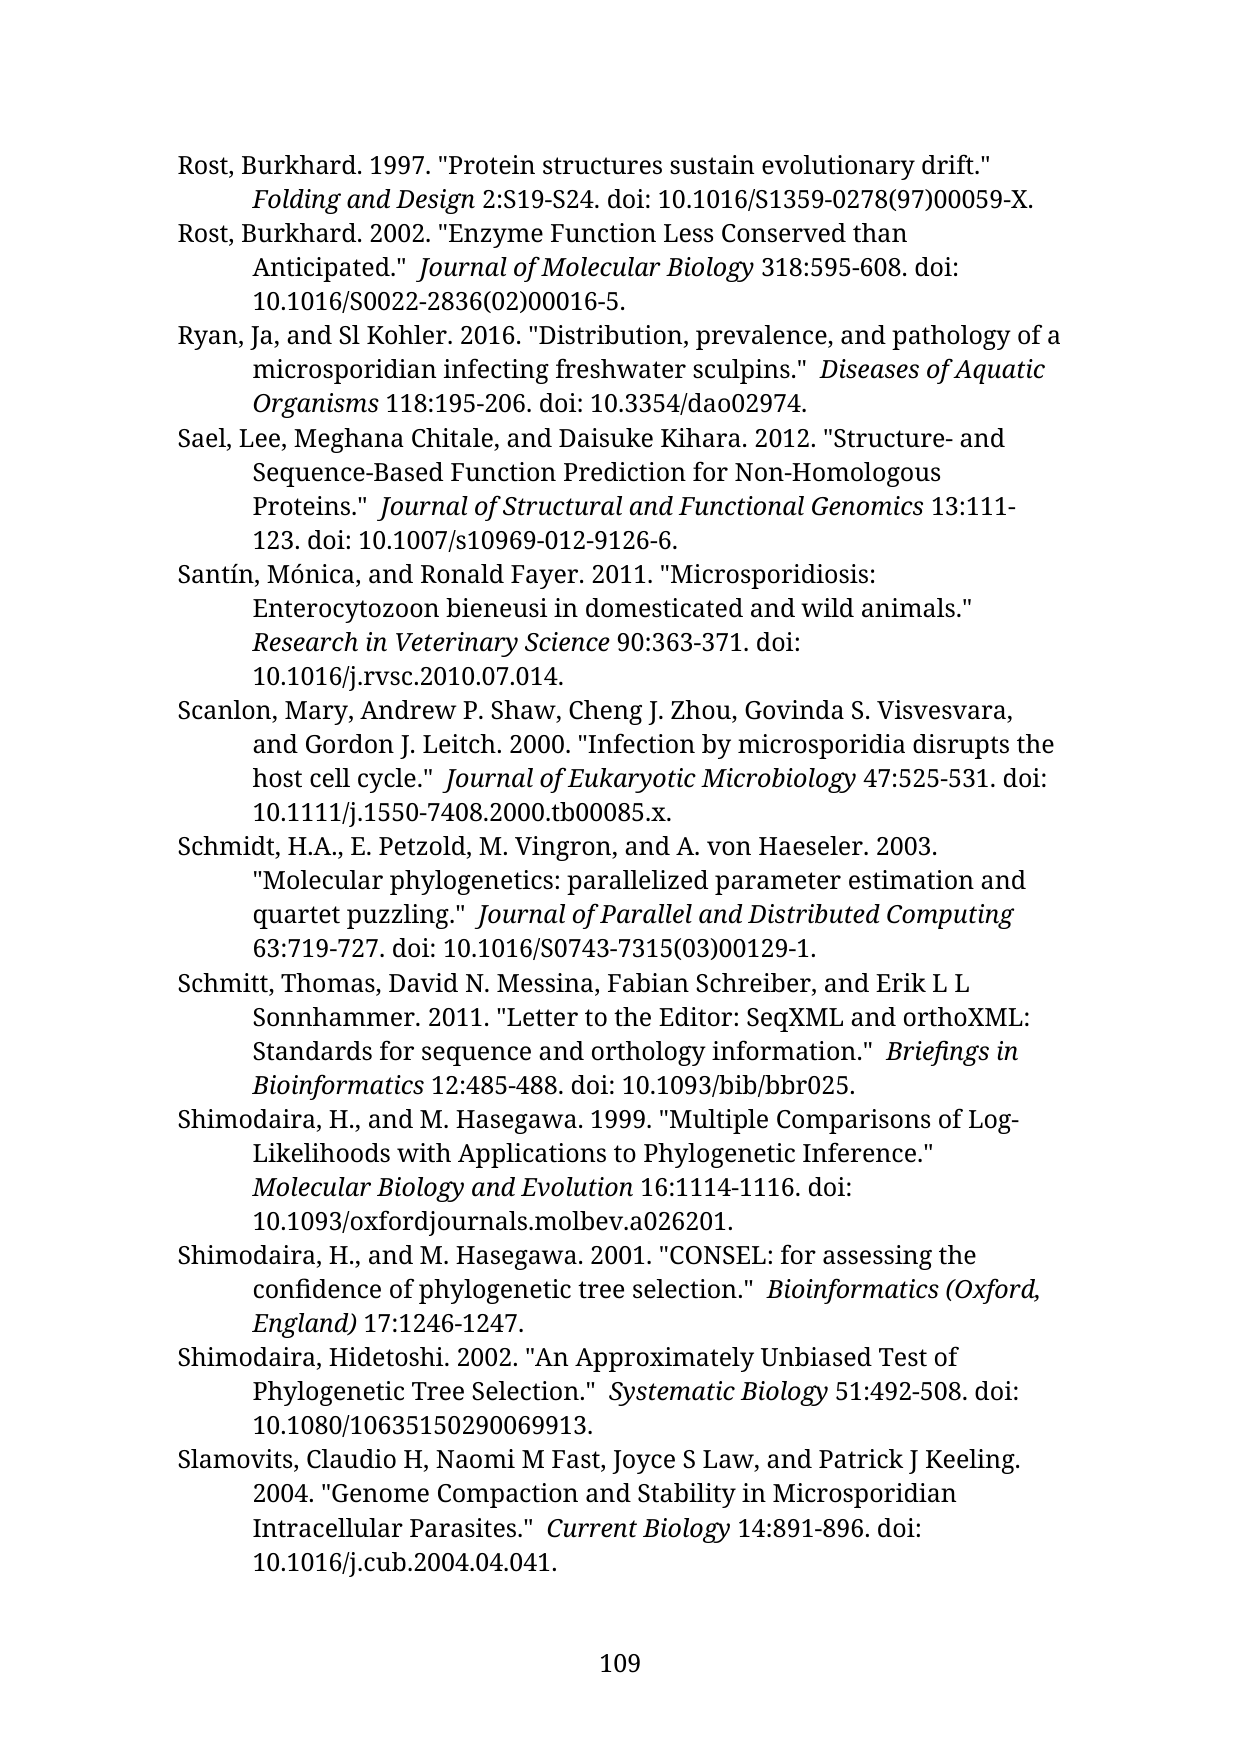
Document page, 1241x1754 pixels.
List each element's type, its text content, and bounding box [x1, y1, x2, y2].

text Shimodaira, Hidetoshi. 2002. "An Approximately Unbiased Test of Phylogenetic Tree Selection." Systematic Biology 51:492-508. doi: 10.1080/10635150290069913. [177, 1340, 1063, 1442]
text Schmidt, H.A., E. Petzold, M. Vingron, and A. von Haeseler. 2003. "Molecular phylogenetics: parallelized parameter estimation and quartet puzzling." Journal of Parallel and Distributed Computing 63:719-727. doi: 10.1016/S0743-7315(03)00129-1. [177, 829, 1063, 965]
text Schmitt, Thomas, David N. Messina, Fabian Schreiber, and Erik L L Sonnhammer. 2011. "Letter to the Editor: SeqXML and orthoXML: Standards for sequence and orthology information." Briefings in Bioinformatics 12:485-488. doi: 10.1093/bib/bbr025. [177, 965, 1063, 1101]
text Santín, Mónica, and Ronald Fayer. 2011. "Microsporidiosis: Enterocytozoon bieneusi in domesticated and wild animals." Research in Veterinary Science 90:363-371. doi: 10.1016/j.rvsc.2010.07.014. [177, 556, 1063, 693]
text Slamovits, Claudio H, Naomi M Fast, Joyce S Law, and Patrick J Keeling. 2004. "Genome Compaction and Stability in Microsporidian Intracellular Parasites." Current Biology 14:891-896. doi: 10.1016/j.cub.2004.04.041. [177, 1442, 1063, 1578]
text Rost, Burkhard. 1997. "Protein structures sustain evolutionary drift." Folding and Design 2:S19-S24. doi: 10.1016/S1359-0278(97)00059-X. [177, 148, 1063, 216]
text Ryan, Ja, and Sl Kohler. 2016. "Distribution, prevalence, and pathology of a microsporidian infecting freshwater sculpins." Diseases of Aquatic Organisms 118:195-206. doi: 10.3354/dao02974. [177, 318, 1063, 420]
text Sael, Lee, Meghana Chitale, and Daisuke Kihara. 2012. "Structure- and Sequence-Based Function Prediction for Non-Homologous Proteins." Journal of Structural and Functional Genomics 13:111-123. doi: 10.1007/s10969-012-9126-6. [177, 420, 1063, 556]
text Shimodaira, H., and M. Hasegawa. 1999. "Multiple Comparisons of Log-Likelihoods with Applications to Phylogenetic Inference." Molecular Biology and Evolution 16:1114-1116. doi: 10.1093/oxfordjournals.molbev.a026201. [177, 1101, 1063, 1238]
text Scanlon, Mary, Andrew P. Shaw, Cheng J. Zhou, Govinda S. Visvesvara, and Gordon J. Leitch. 2000. "Infection by microsporidia disrupts the host cell cycle." Journal of Eukaryotic Microbiology 47:525-531. doi: 10.1111/j.1550-7408.2000.tb00085.x. [177, 693, 1063, 829]
text Rost, Burkhard. 2002. "Enzyme Function Less Conserved than Anticipated." Journal of Molecular Biology 318:595-608. doi: 10.1016/S0022-2836(02)00016-5. [177, 216, 1063, 318]
text Shimodaira, H., and M. Hasegawa. 2001. "CONSEL: for assessing the confidence of phylogenetic tree selection." Bioinformatics (Oxford, England) 17:1246-1247. [177, 1238, 1063, 1340]
